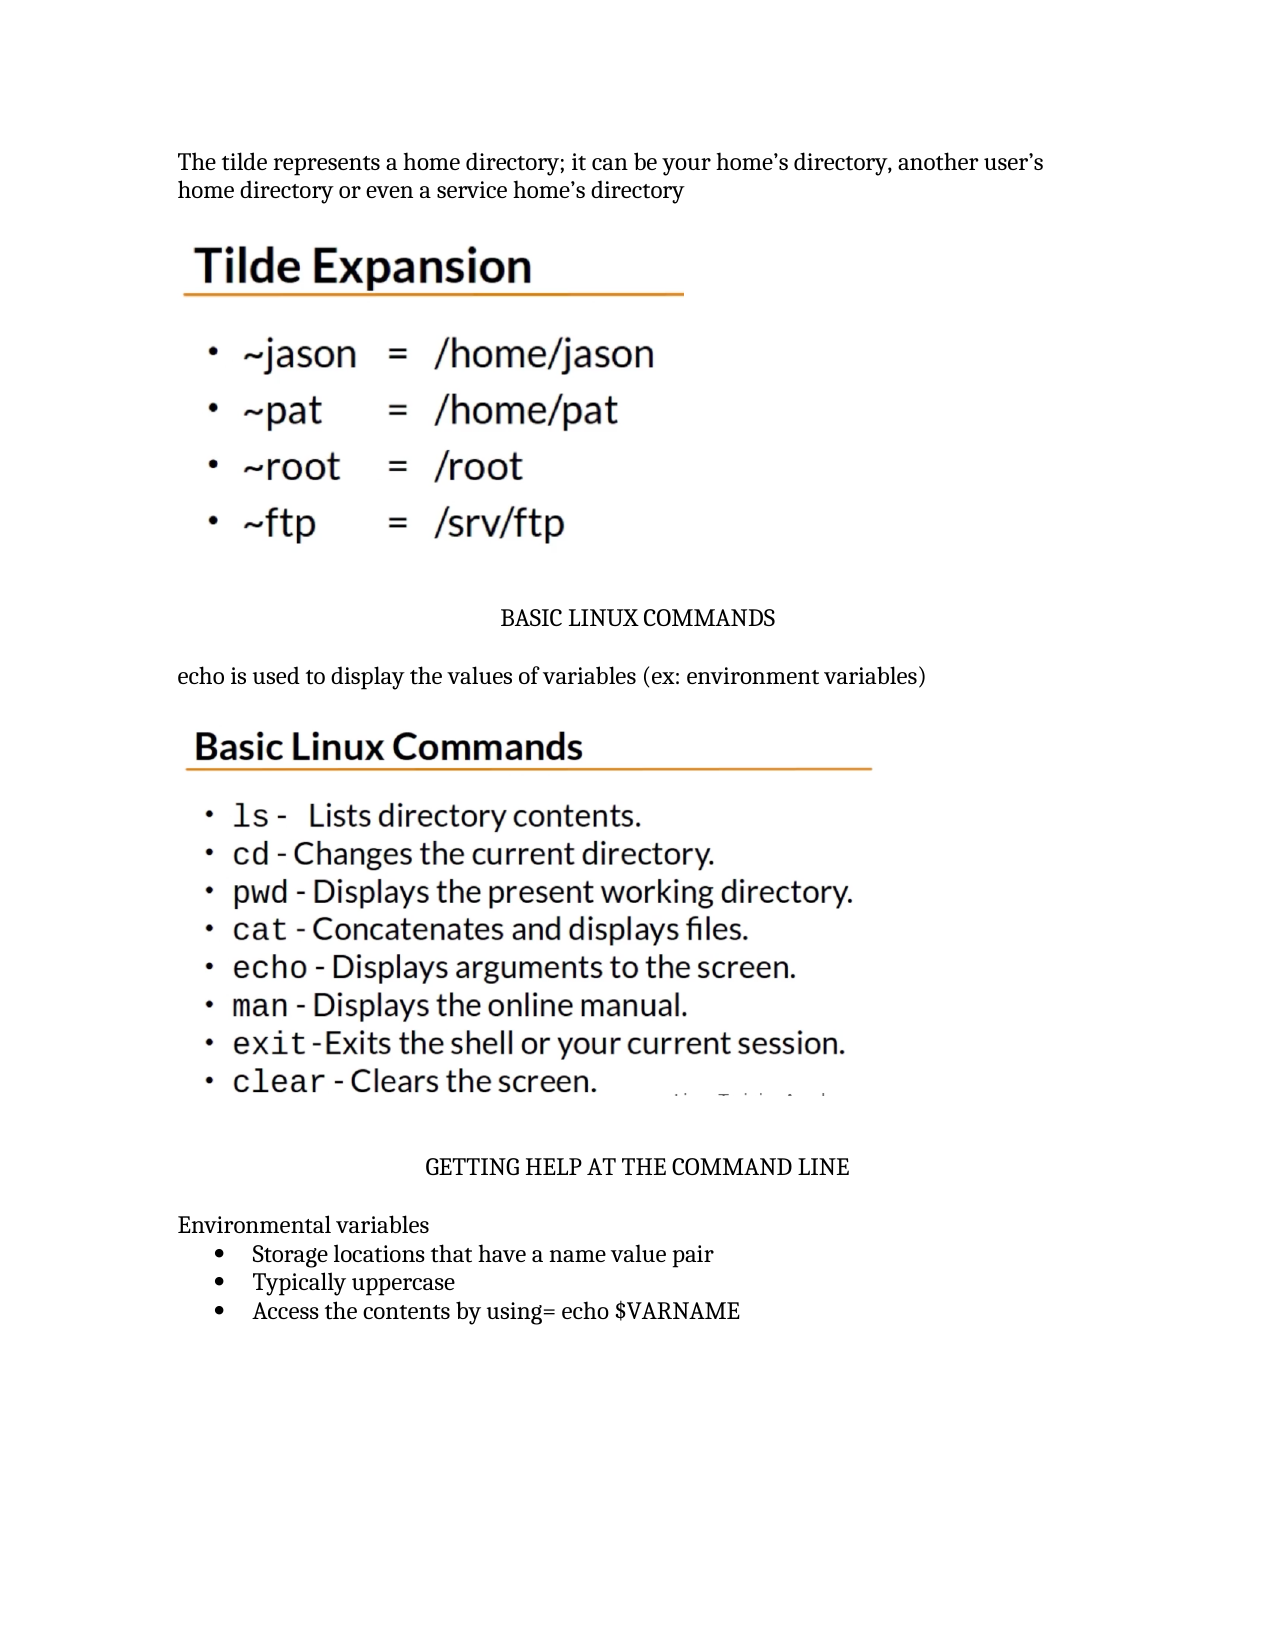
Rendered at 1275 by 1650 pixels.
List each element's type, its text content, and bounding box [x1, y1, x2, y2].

list Storage locations that have a name value pair [215, 1239, 1098, 1268]
text Environmental variables [177, 1211, 1098, 1239]
text The tilde represents a home directory; it can be your home’s directory, another user’s home directory or even a service home’s directory [177, 148, 1098, 205]
text BASIC LINUX COMMANDS [177, 604, 1098, 633]
picture [177, 719, 891, 1096]
list Typically uppercase [215, 1268, 1098, 1297]
picture [177, 233, 684, 576]
text GETTING HELP AT THE COMMAND LINE [177, 1153, 1098, 1182]
text echo is used to display the values of variables (ex: environment variables) [177, 662, 1098, 690]
list Access the contents by using= echo $VARNAME [215, 1297, 1098, 1326]
